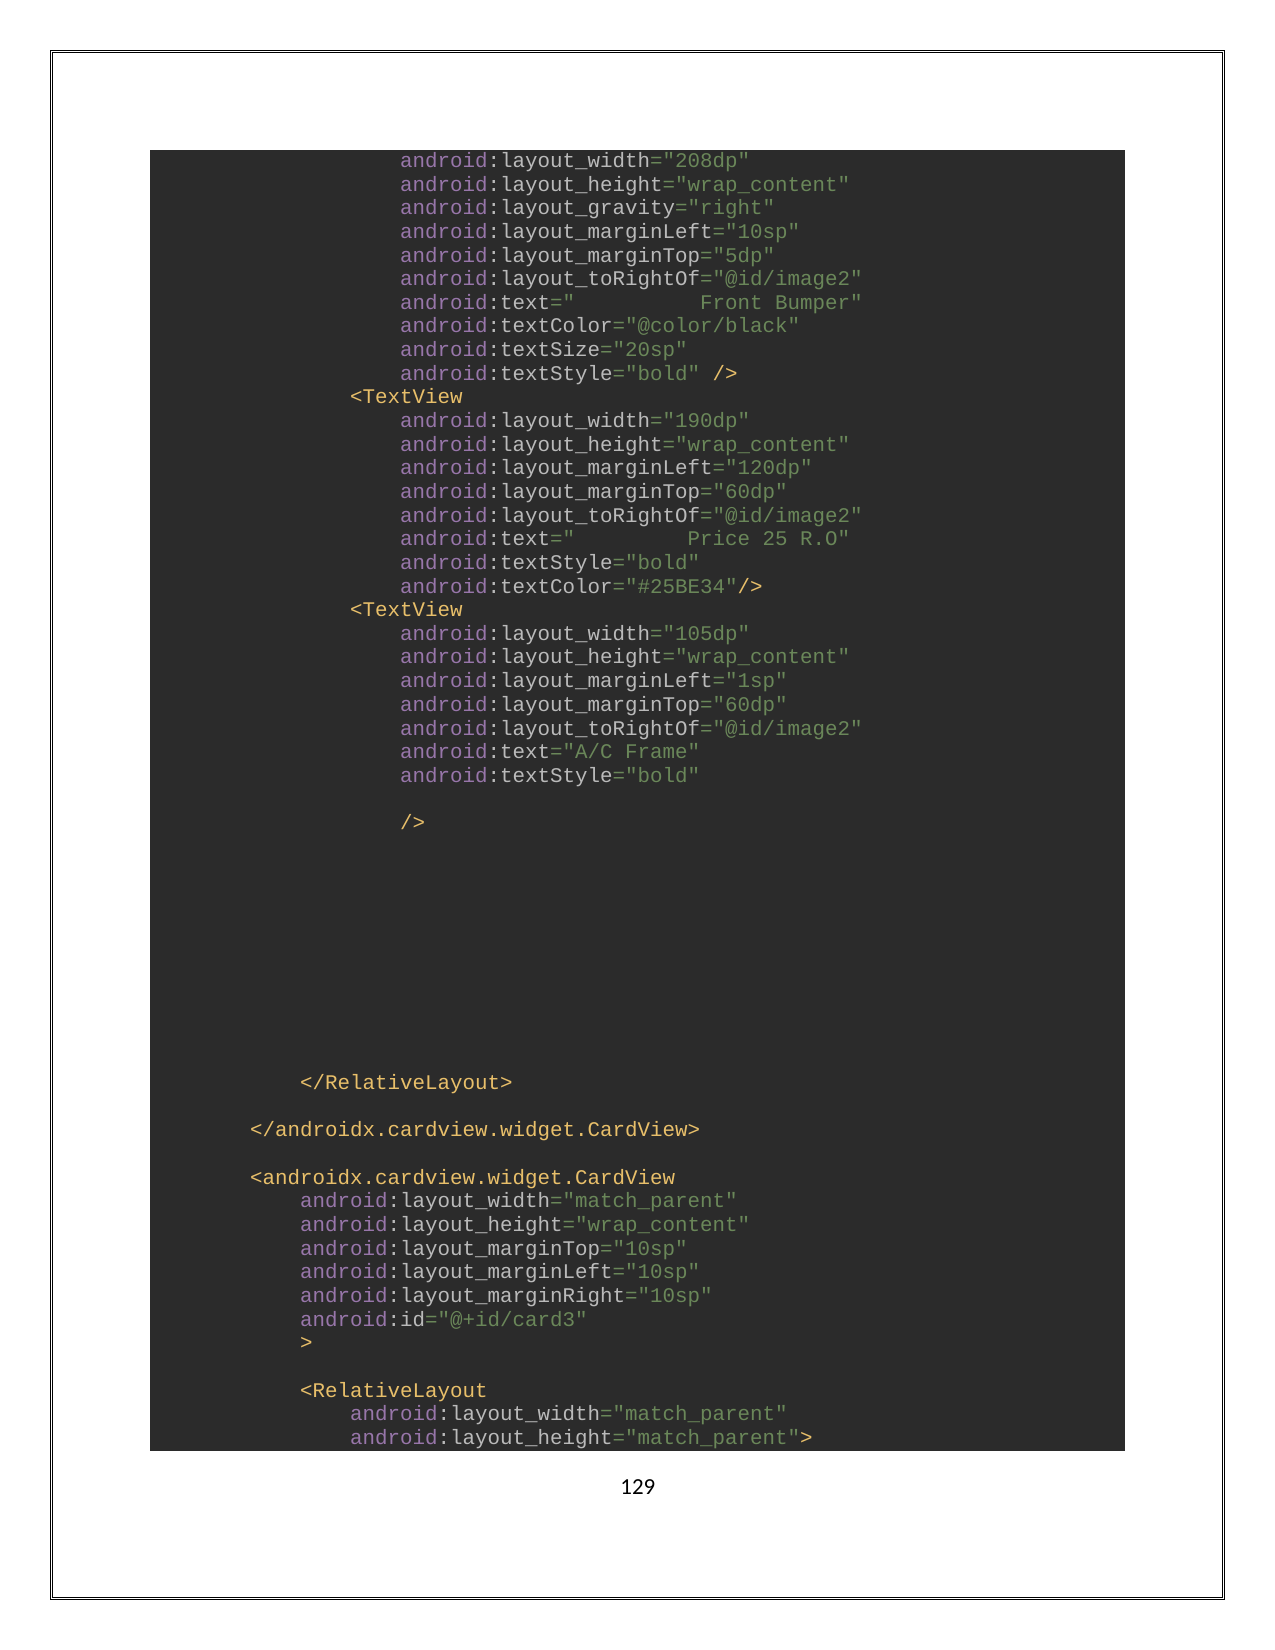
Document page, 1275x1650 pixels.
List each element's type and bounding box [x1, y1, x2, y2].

text [150, 150, 1125, 1451]
